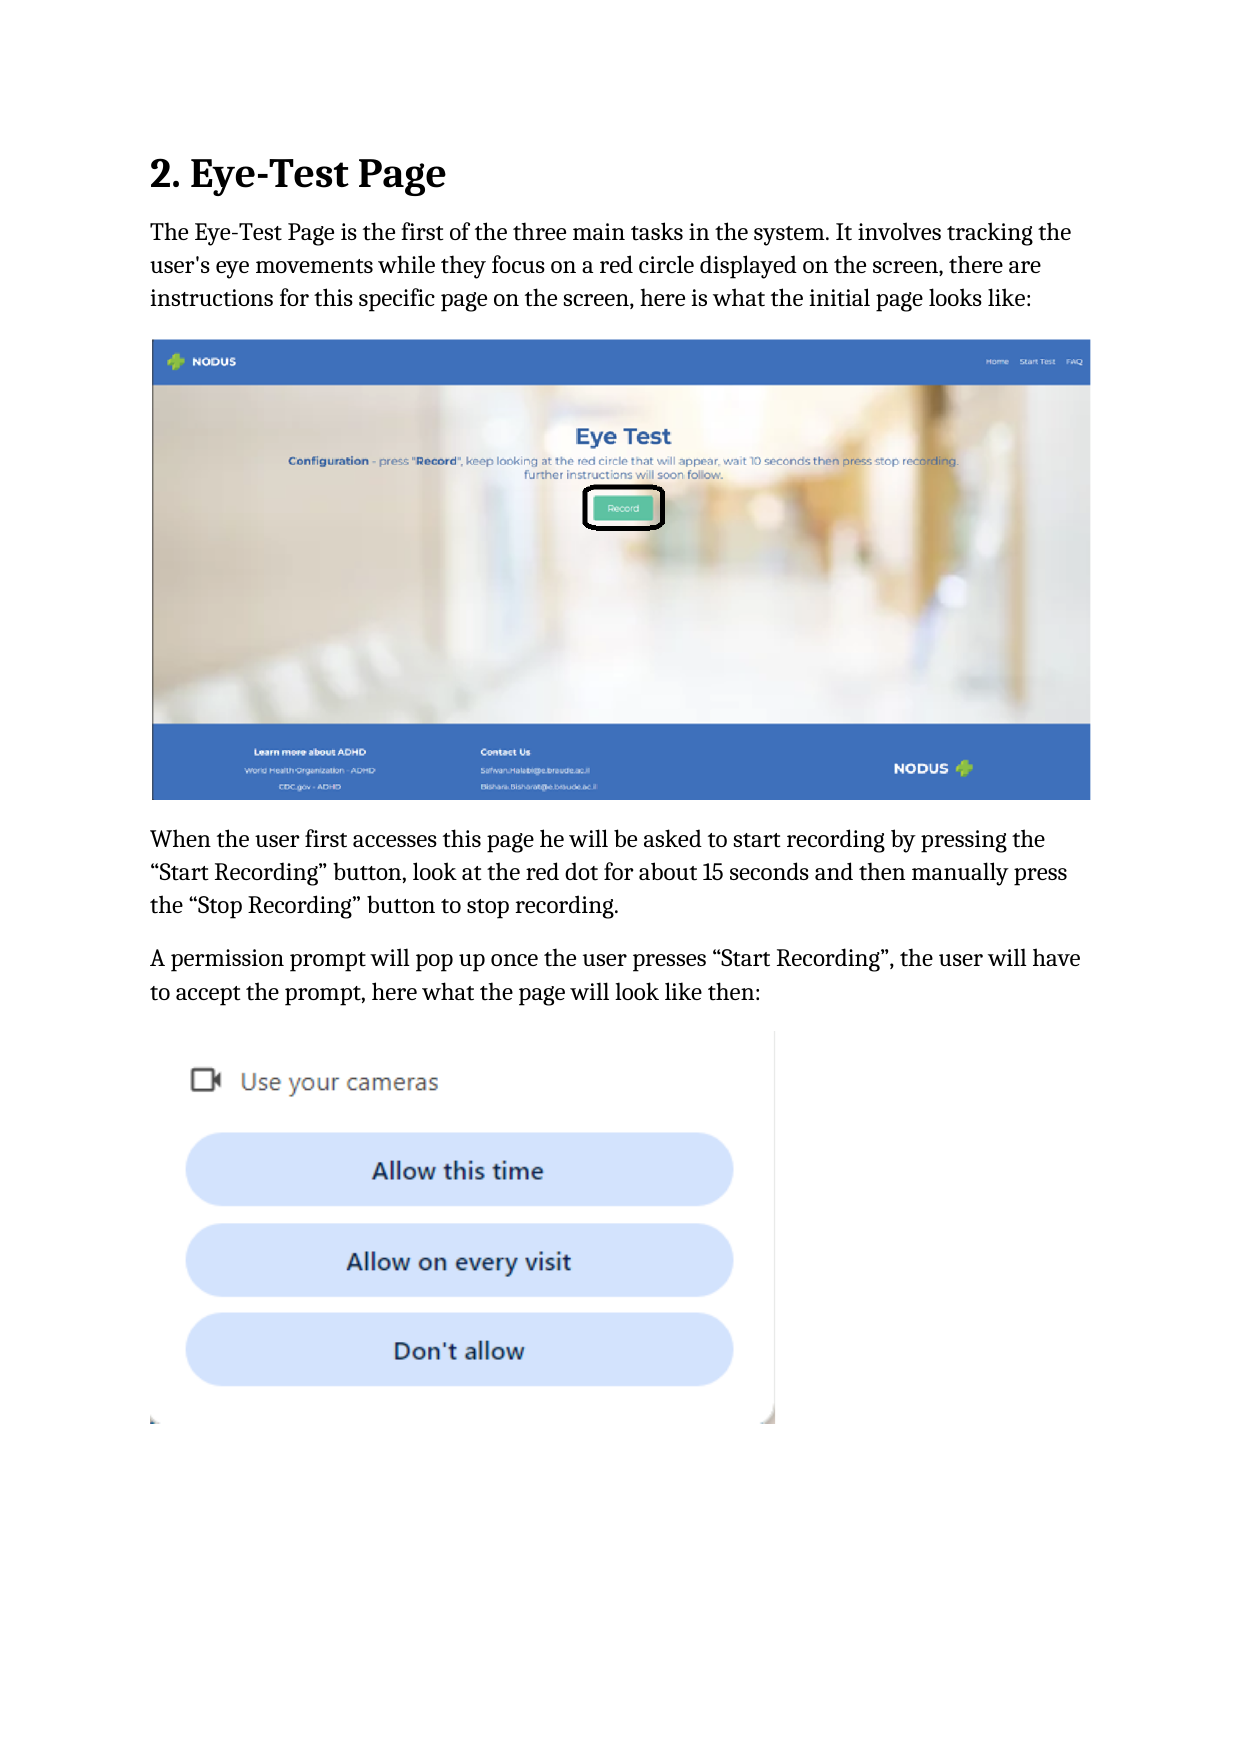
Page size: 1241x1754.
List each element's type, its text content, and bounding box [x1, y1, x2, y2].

picture [150, 337, 1091, 800]
text The Eye-Test Page is the first of the three main tasks in the system. It involves tracking the user's eye movements while they focus on a red circle displayed on the screen, there are instructions for this specific page on the screen, here is what the initial page looks like: [150, 218, 1090, 312]
text A permission prompt will pop up once the user presses “Start Recording”, the user will have to accept the prompt, here what the page will look like then: [150, 944, 1090, 1006]
text When the user first accesses this page he will be asked to start recording by pressing the “Start Recording” button, look at the red dot for about 15 seconds and then manually press the “Stop Recording” button to stop recording. [150, 824, 1090, 919]
subtitle 2. Eye-Test Page [150, 150, 1090, 198]
picture [150, 1031, 775, 1424]
